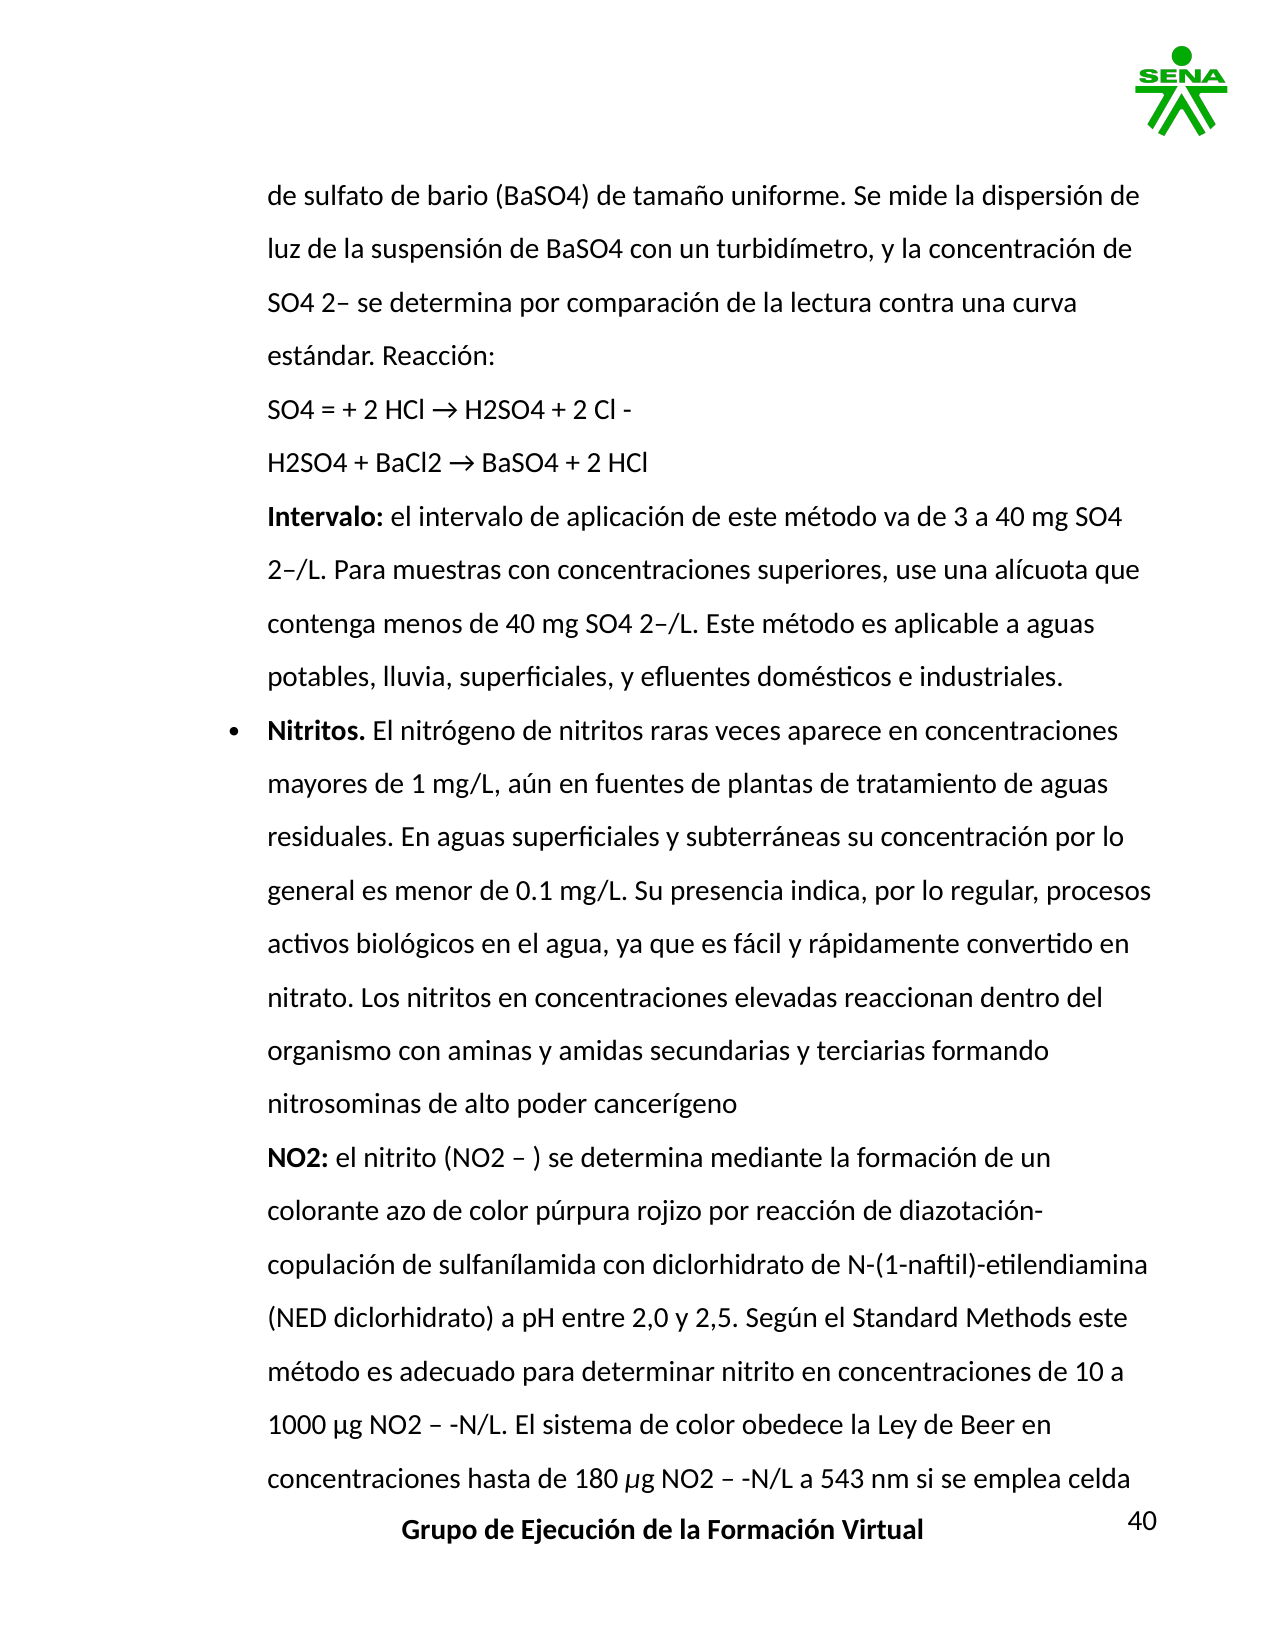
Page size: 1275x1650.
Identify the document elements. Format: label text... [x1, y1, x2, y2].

list Nitritos. El nitrógeno de nitritos raras veces aparece en concentraciones mayores de 1 mg/L, aún en fuentes de plantas de tratamiento de aguas residuales. En aguas superficiales y subterráneas su concentración por lo general es menor de 0.1 mg/L. Su presencia indica, por lo regular, procesos activos biológicos en el agua, ya que es fácil y rápidamente convertido en nitrato. Los nitritos en concentraciones elevadas reaccionan dentro del organismo con aminas y amidas secundarias y terciarias formando nitrosominas de alto poder cancerígeno [229, 712, 1157, 1121]
list SO4 = + 2 HCl → H2SO4 + 2 Cl - [267, 391, 1157, 427]
list Intervalo: el intervalo de aplicación de este método va de 3 a 40 mg SO4 2–/L. Para muestras con concentraciones superiores, use una alícuota que contenga menos de 40 mg SO4 2–/L. Este método es aplicable a aguas potables, lluvia, superficiales, y efluentes domésticos e industriales. [267, 498, 1157, 694]
picture [1135, 46, 1228, 136]
list H2SO4 + BaCl2 → BaSO4 + 2 HCl [267, 444, 1157, 480]
